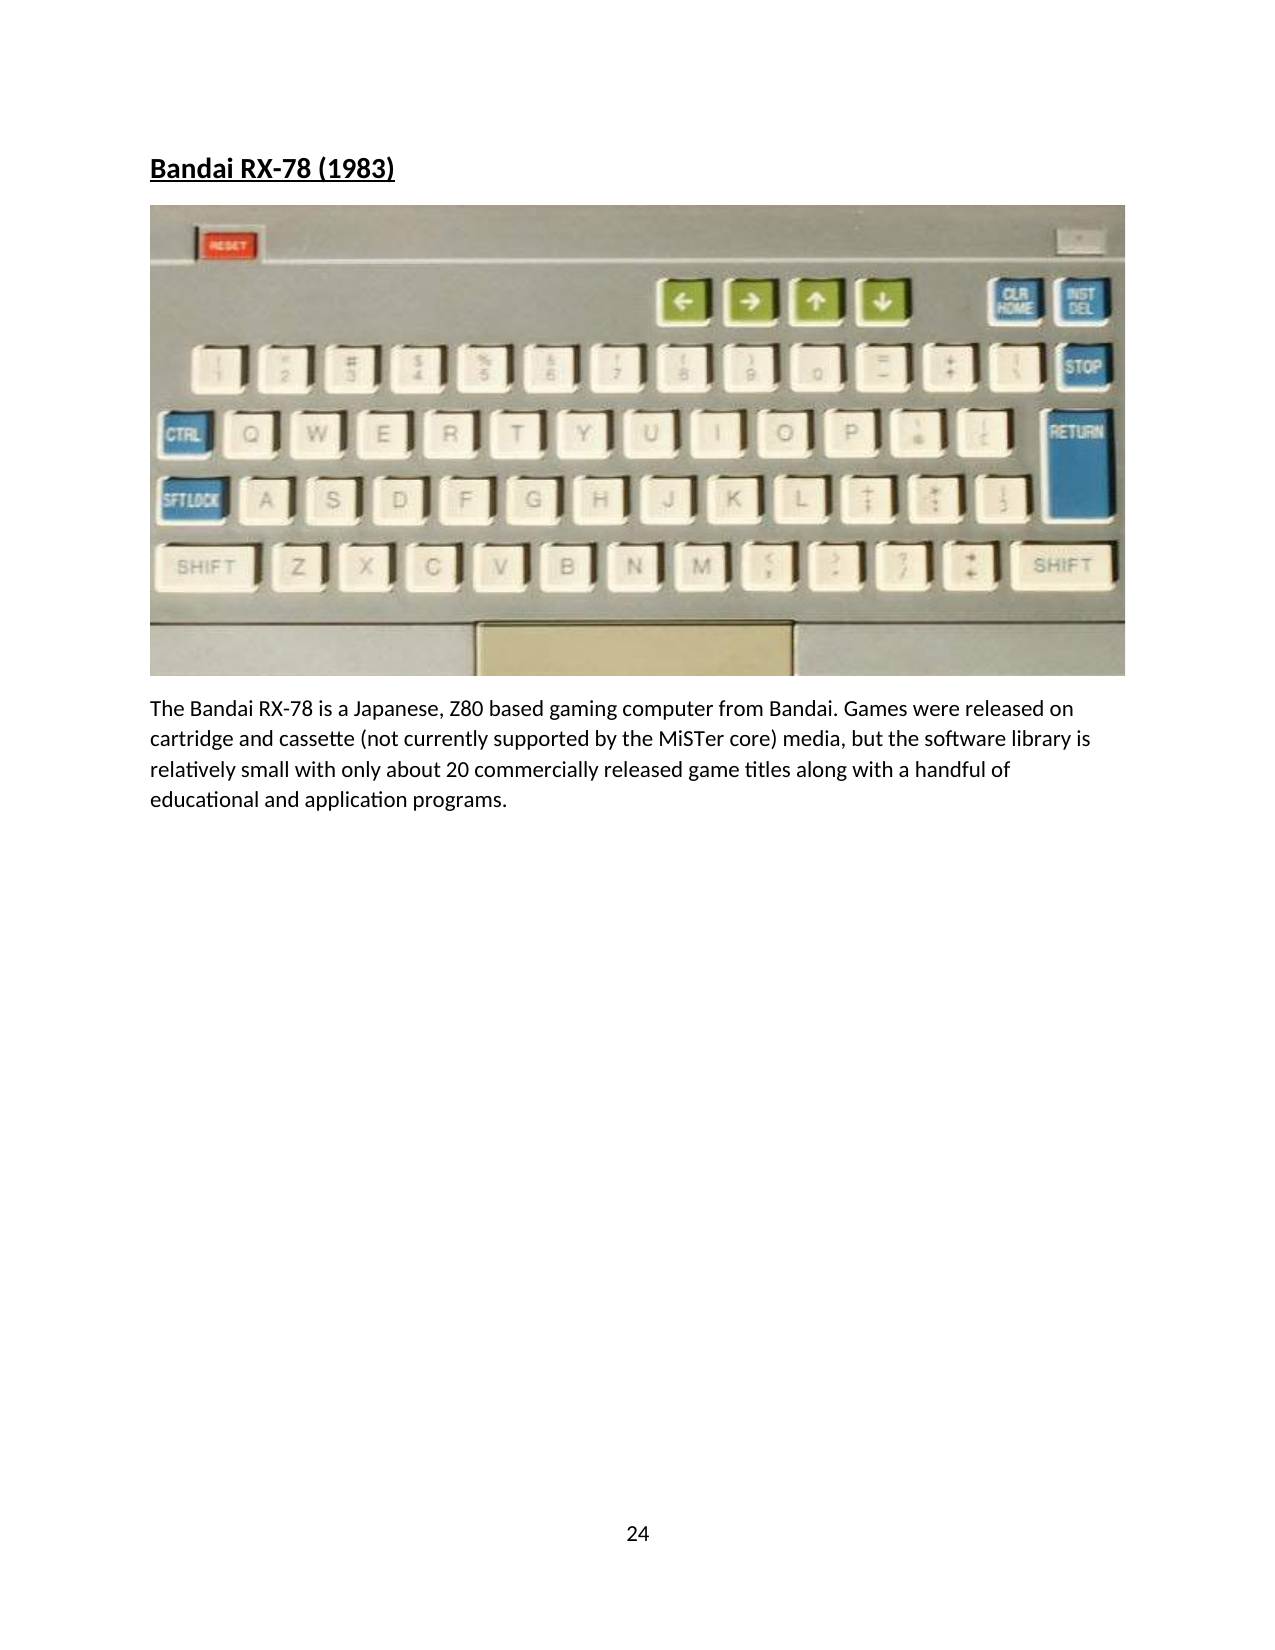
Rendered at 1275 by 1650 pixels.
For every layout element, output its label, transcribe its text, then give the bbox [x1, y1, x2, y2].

text Bandai RX-78 (1983) [150, 150, 1125, 186]
text The Bandai RX-78 is a Japanese, Z80 based gaming computer from Bandai. Games were released on cartridge and cassette (not currently supported by the MiSTer core) media, but the software library is relatively small with only about 20 commercially released game titles along with a handful of educational and application programs. [150, 694, 1125, 813]
picture [150, 205, 1125, 676]
